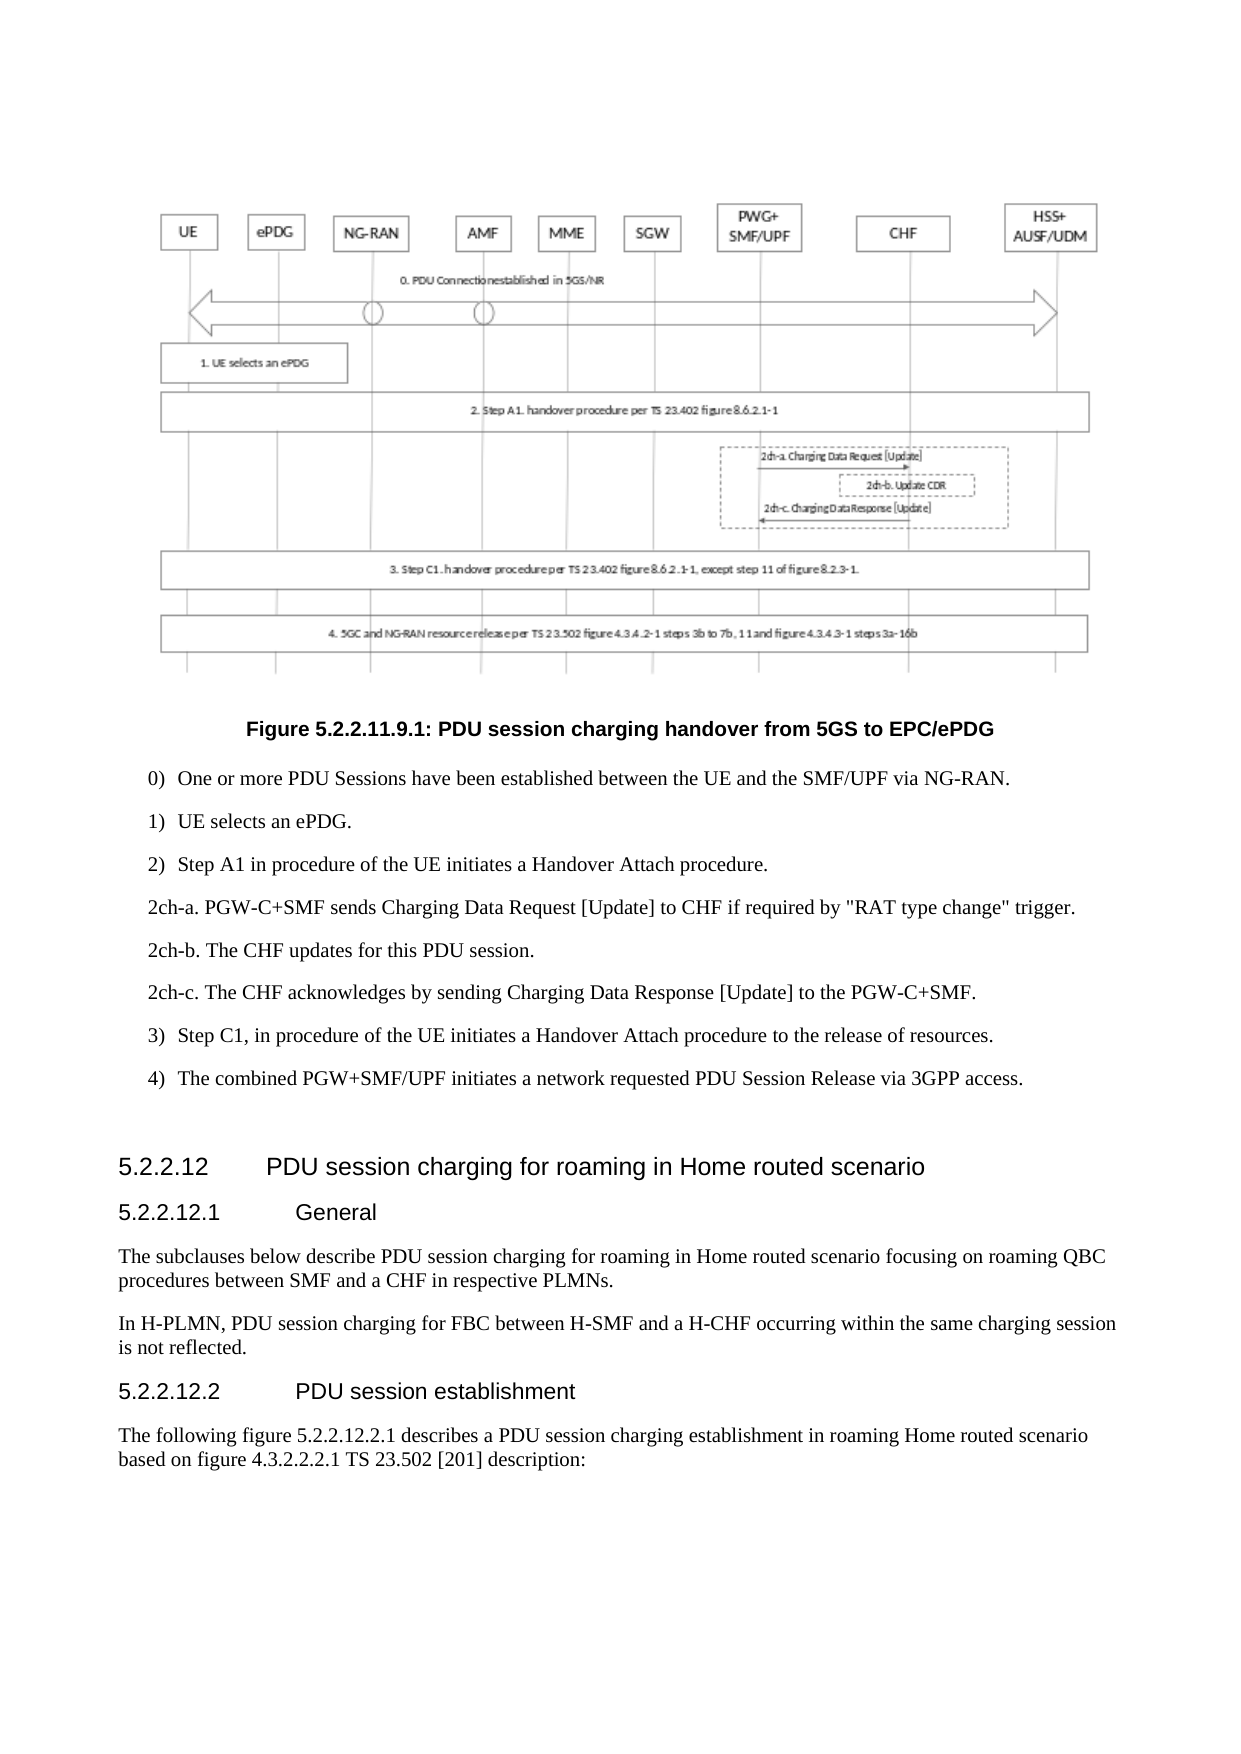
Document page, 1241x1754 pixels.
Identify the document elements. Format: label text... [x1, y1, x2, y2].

text 2) Step A1 in procedure of the UE initiates a Handover Attach procedure. [148, 852, 1122, 876]
text 2ch-a. PGW-C+SMF sends Charging Data Request [Update] to CHF if required by "RAT type change" trigger. [148, 895, 1122, 919]
subtitle 5.2.2.12.2 PDU session establishment [118, 1378, 1122, 1404]
text 2ch-b. The CHF updates for this PDU session. [148, 937, 1122, 962]
subtitle 5.2.2.12 PDU session charging for roaming in Home routed scenario [118, 1152, 1122, 1180]
text 4) The combined PGW+SMF/UPF initiates a network requested PDU Session Release via 3GPP access. [148, 1066, 1122, 1090]
text 3) Step C1, in procedure of the UE initiates a Handover Attach procedure to the release of resources. [148, 1023, 1122, 1047]
text 0) One or more PDU Sessions have been established between the UE and the SMF/UPF via NG-RAN. [148, 766, 1122, 790]
text The following figure 5.2.2.12.2.1 describes a PDU session charging establishment in roaming Home routed scenario based on figure 4.3.2.2.2.1 TS 23.502 [201] description: [118, 1423, 1122, 1471]
subtitle 5.2.2.12.1 General [118, 1199, 1122, 1225]
text In H-PLMN, PDU session charging for FBC between H-SMF and a H-CHF occurring within the same charging session is not reflected. [118, 1311, 1122, 1359]
text The subclauses below describe PDU session charging for roaming in Home routed scenario focusing on roaming QBC procedures between SMF and a CHF in respective PLMNs. [118, 1244, 1122, 1292]
text 2ch-c. The CHF acknowledges by sending Charging Data Response [Update] to the PGW-C+SMF. [148, 980, 1122, 1004]
text Figure 5.2.2.11.9.1: PDU session charging handover from 5GS to EPC/ePDG [118, 717, 1122, 741]
text 1) UE selects an ePDG. [148, 809, 1122, 833]
